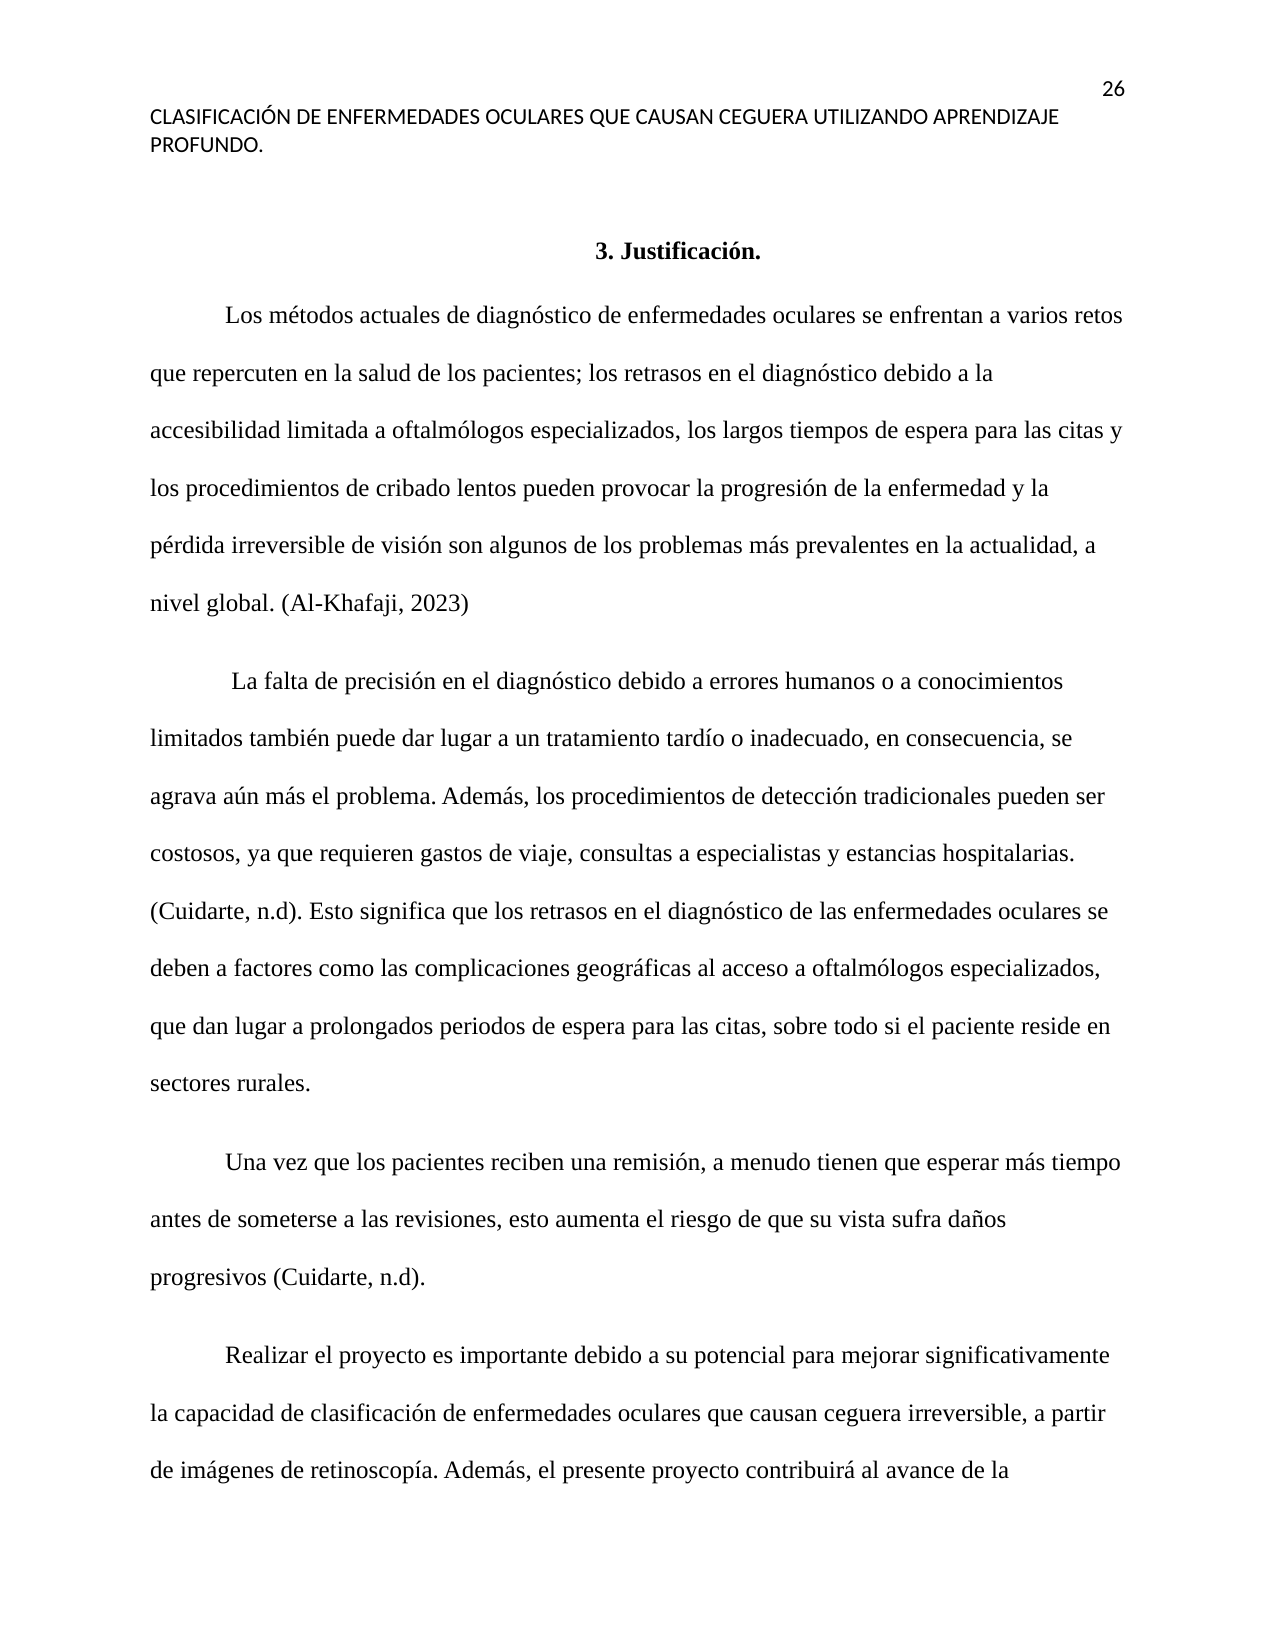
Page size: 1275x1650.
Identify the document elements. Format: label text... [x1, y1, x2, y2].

text Los métodos actuales de diagnóstico de enfermedades oculares se enfrentan a varios retos que repercuten en la salud de los pacientes; los retrasos en el diagnóstico debido a la accesibilidad limitada a oftalmólogos especializados, los largos tiempos de espera para las citas y los procedimientos de cribado lentos pueden provocar la progresión de la enfermedad y la pérdida irreversible de visión son algunos de los problemas más prevalentes en la actualidad, a nivel global. [150, 300, 1125, 616]
text 3. Justificación. [150, 236, 1125, 265]
text La falta de precisión en el diagnóstico debido a errores humanos o a conocimientos limitados también puede dar lugar a un tratamiento tardío o inadecuado, en consecuencia, se agrava aún más el problema. Además, los procedimientos de detección tradicionales pueden ser costosos, ya que requieren gastos de viaje, consultas a especialistas y estancias hospitalarias. . Esto significa que los retrasos en el diagnóstico de las enfermedades oculares se deben a factores como las complicaciones geográficas al acceso a oftalmólogos especializados, que dan lugar a prolongados periodos de espera para las citas, sobre todo si el paciente reside en sectores rurales. [150, 666, 1125, 1097]
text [150, 1340, 1125, 1484]
text Una vez que los pacientes reciben una remisión, a menudo tienen que esperar más tiempo antes de someterse a las revisiones, esto aumenta el riesgo de que su vista sufra daños progresivos . [150, 1147, 1125, 1291]
